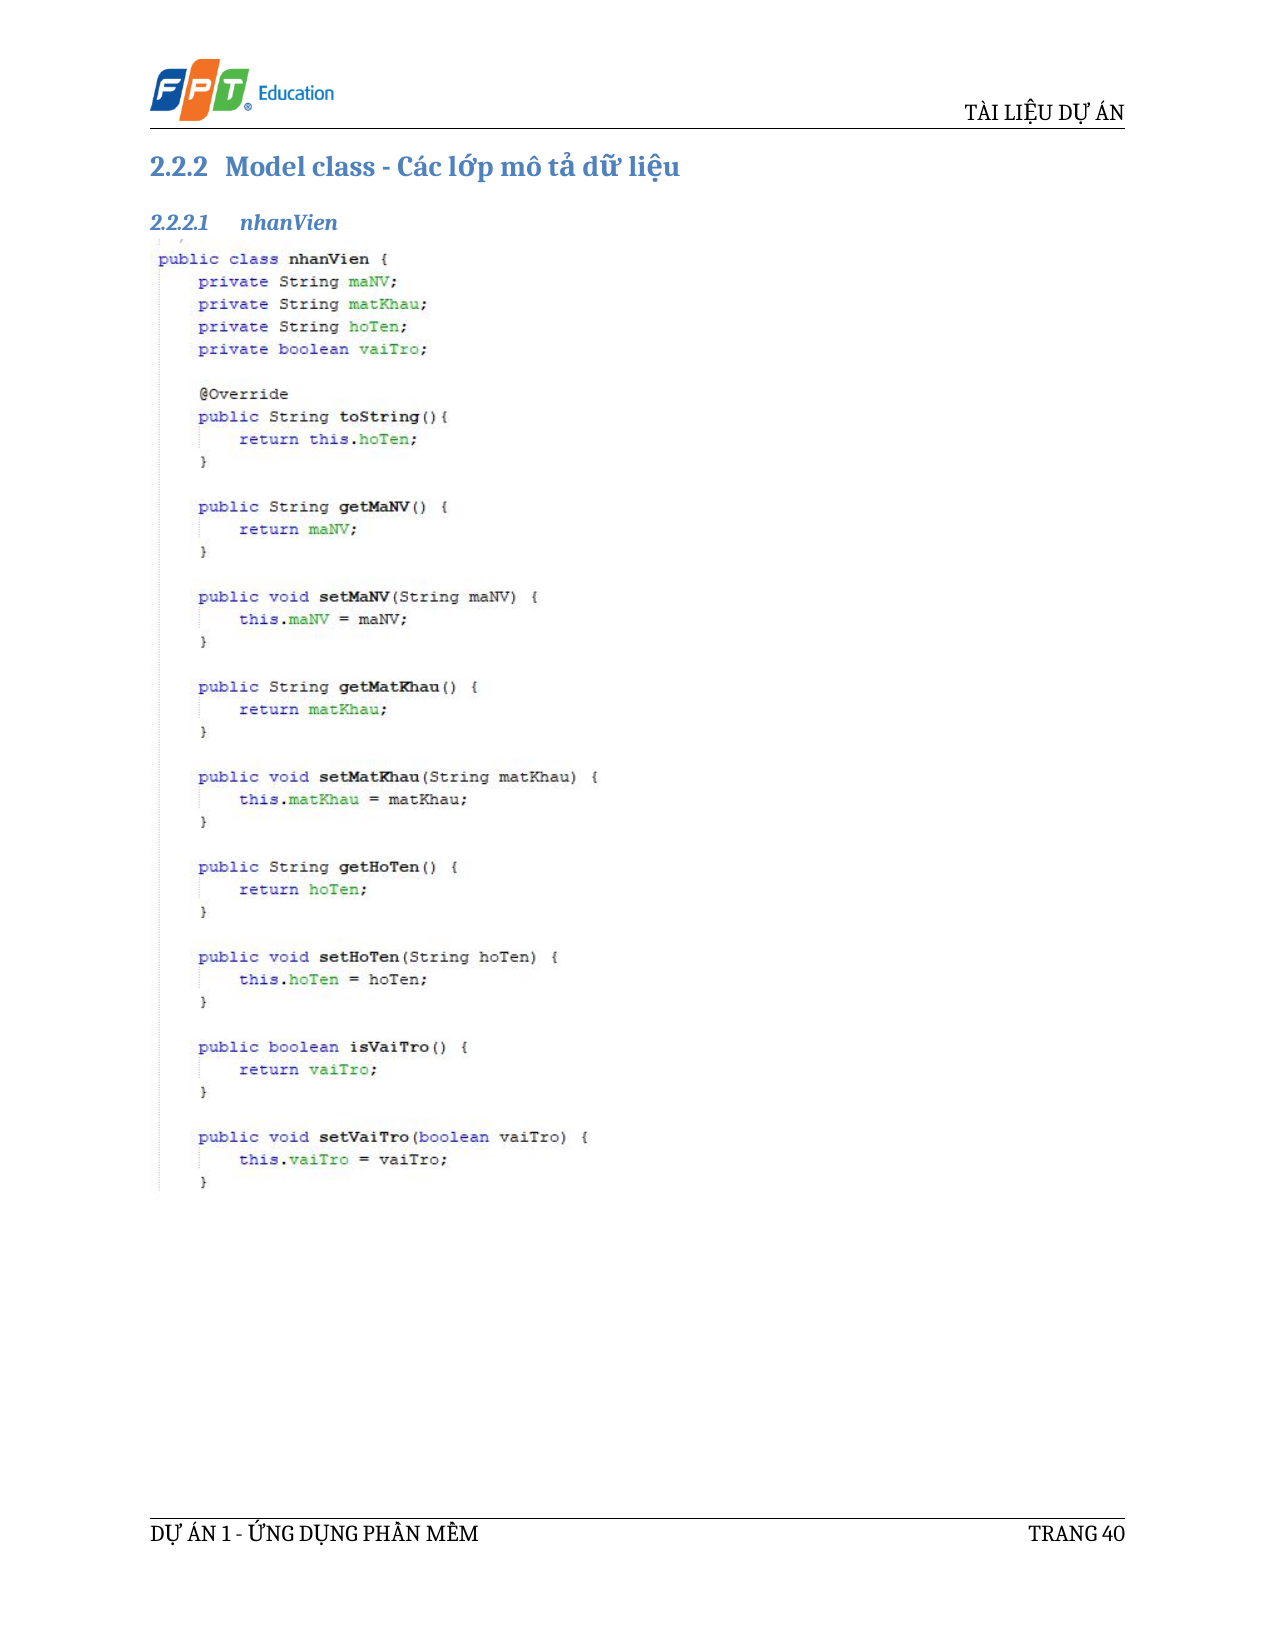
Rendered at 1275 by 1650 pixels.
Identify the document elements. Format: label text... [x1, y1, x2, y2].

subtitle Model class - Các lớp mô tả dữ liệu [150, 150, 1125, 183]
picture [150, 59, 336, 121]
picture [150, 239, 640, 1202]
subtitle nhanVien [150, 209, 1125, 236]
